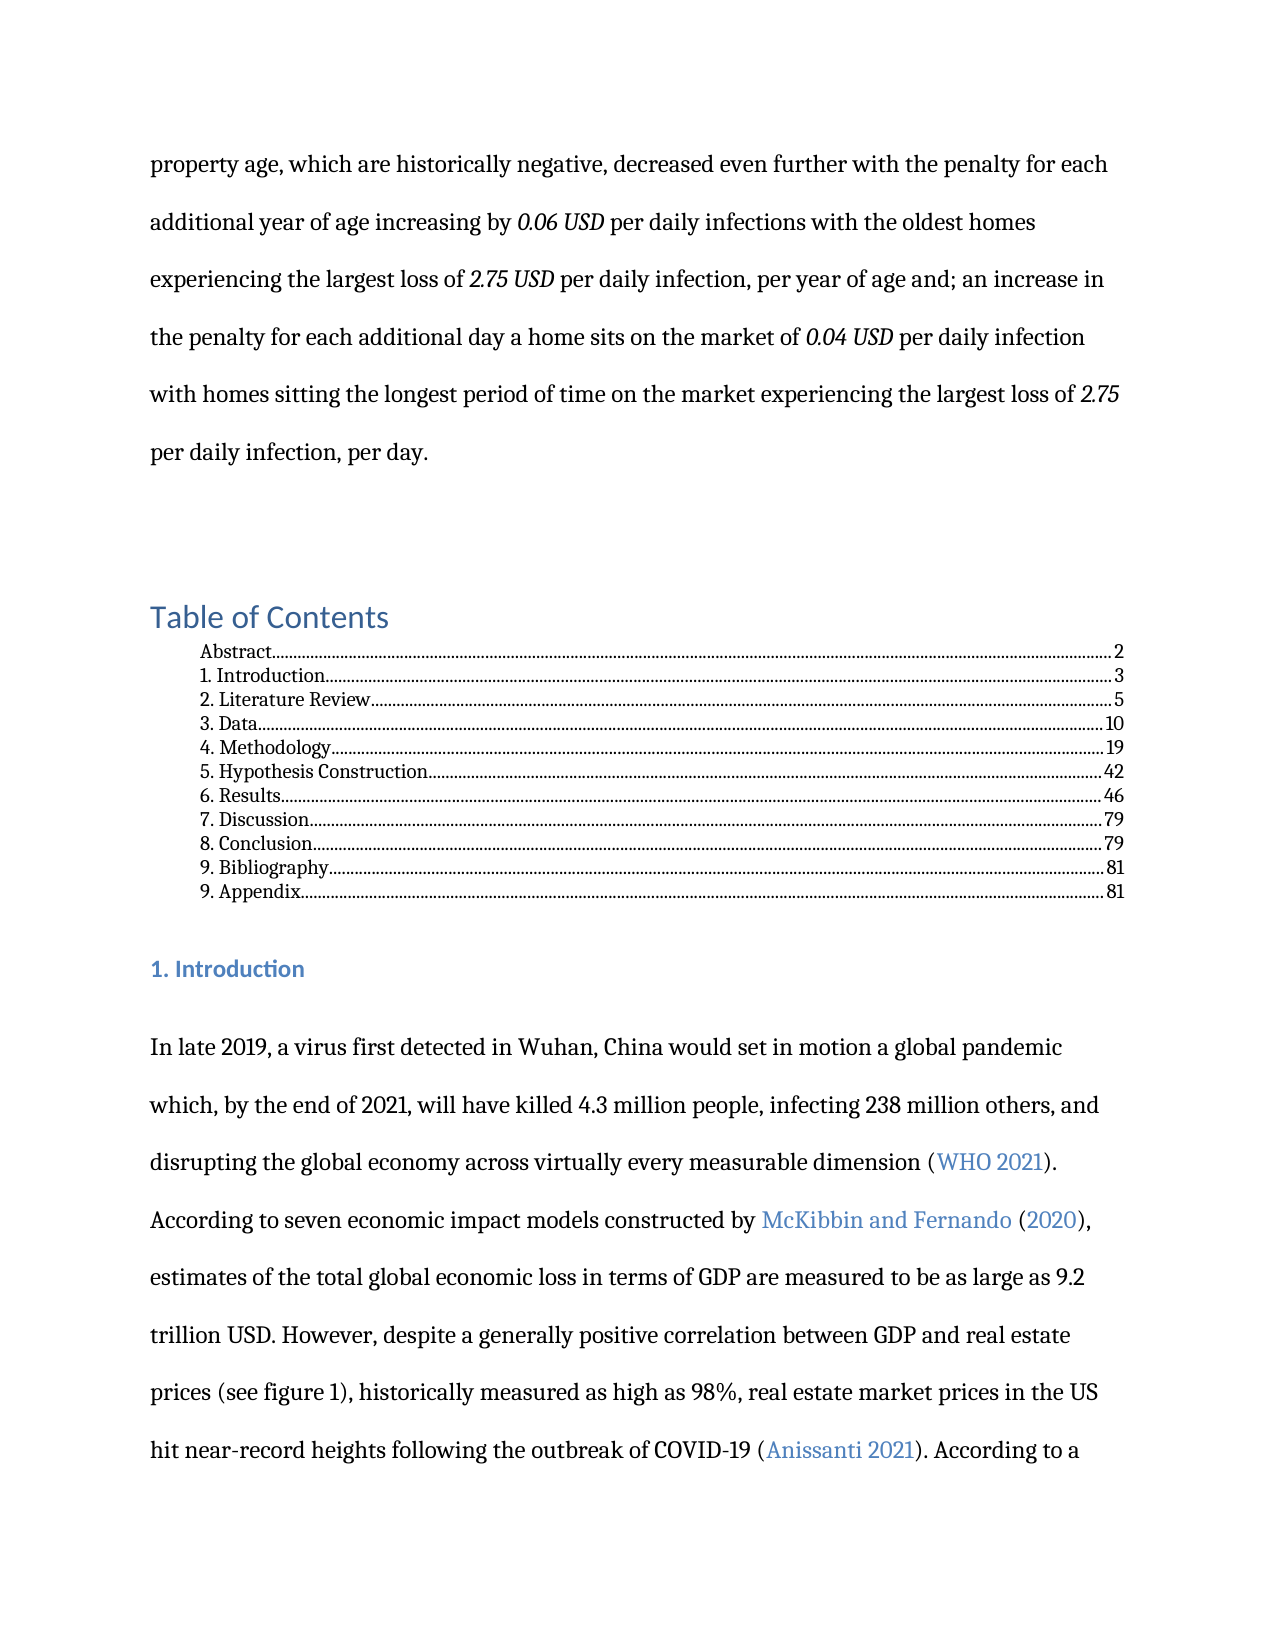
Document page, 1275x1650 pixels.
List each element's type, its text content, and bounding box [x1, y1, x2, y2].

subtitle 1. Introduction [150, 953, 1125, 984]
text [150, 1033, 1125, 1464]
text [150, 150, 1125, 466]
